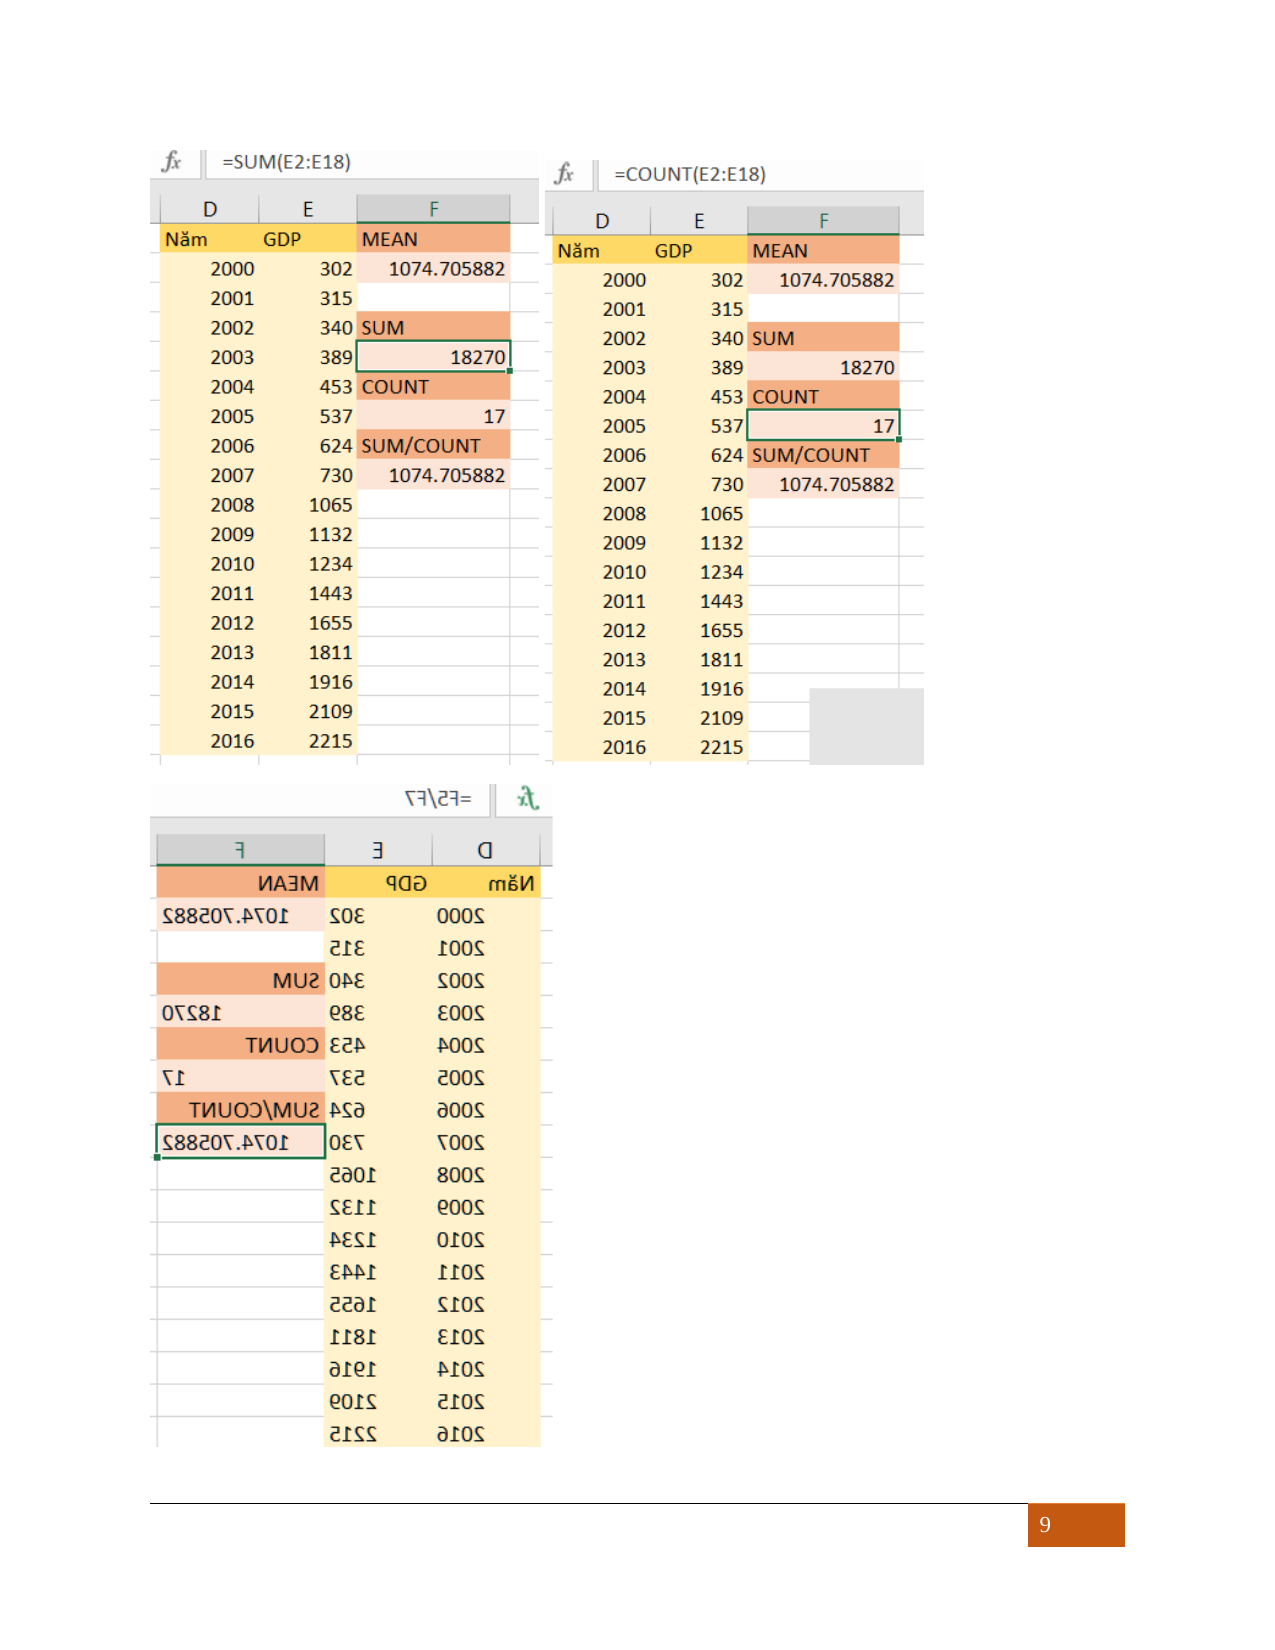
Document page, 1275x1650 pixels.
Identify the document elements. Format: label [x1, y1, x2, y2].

picture [150, 150, 539, 765]
picture [150, 784, 553, 1447]
picture [544, 160, 924, 765]
